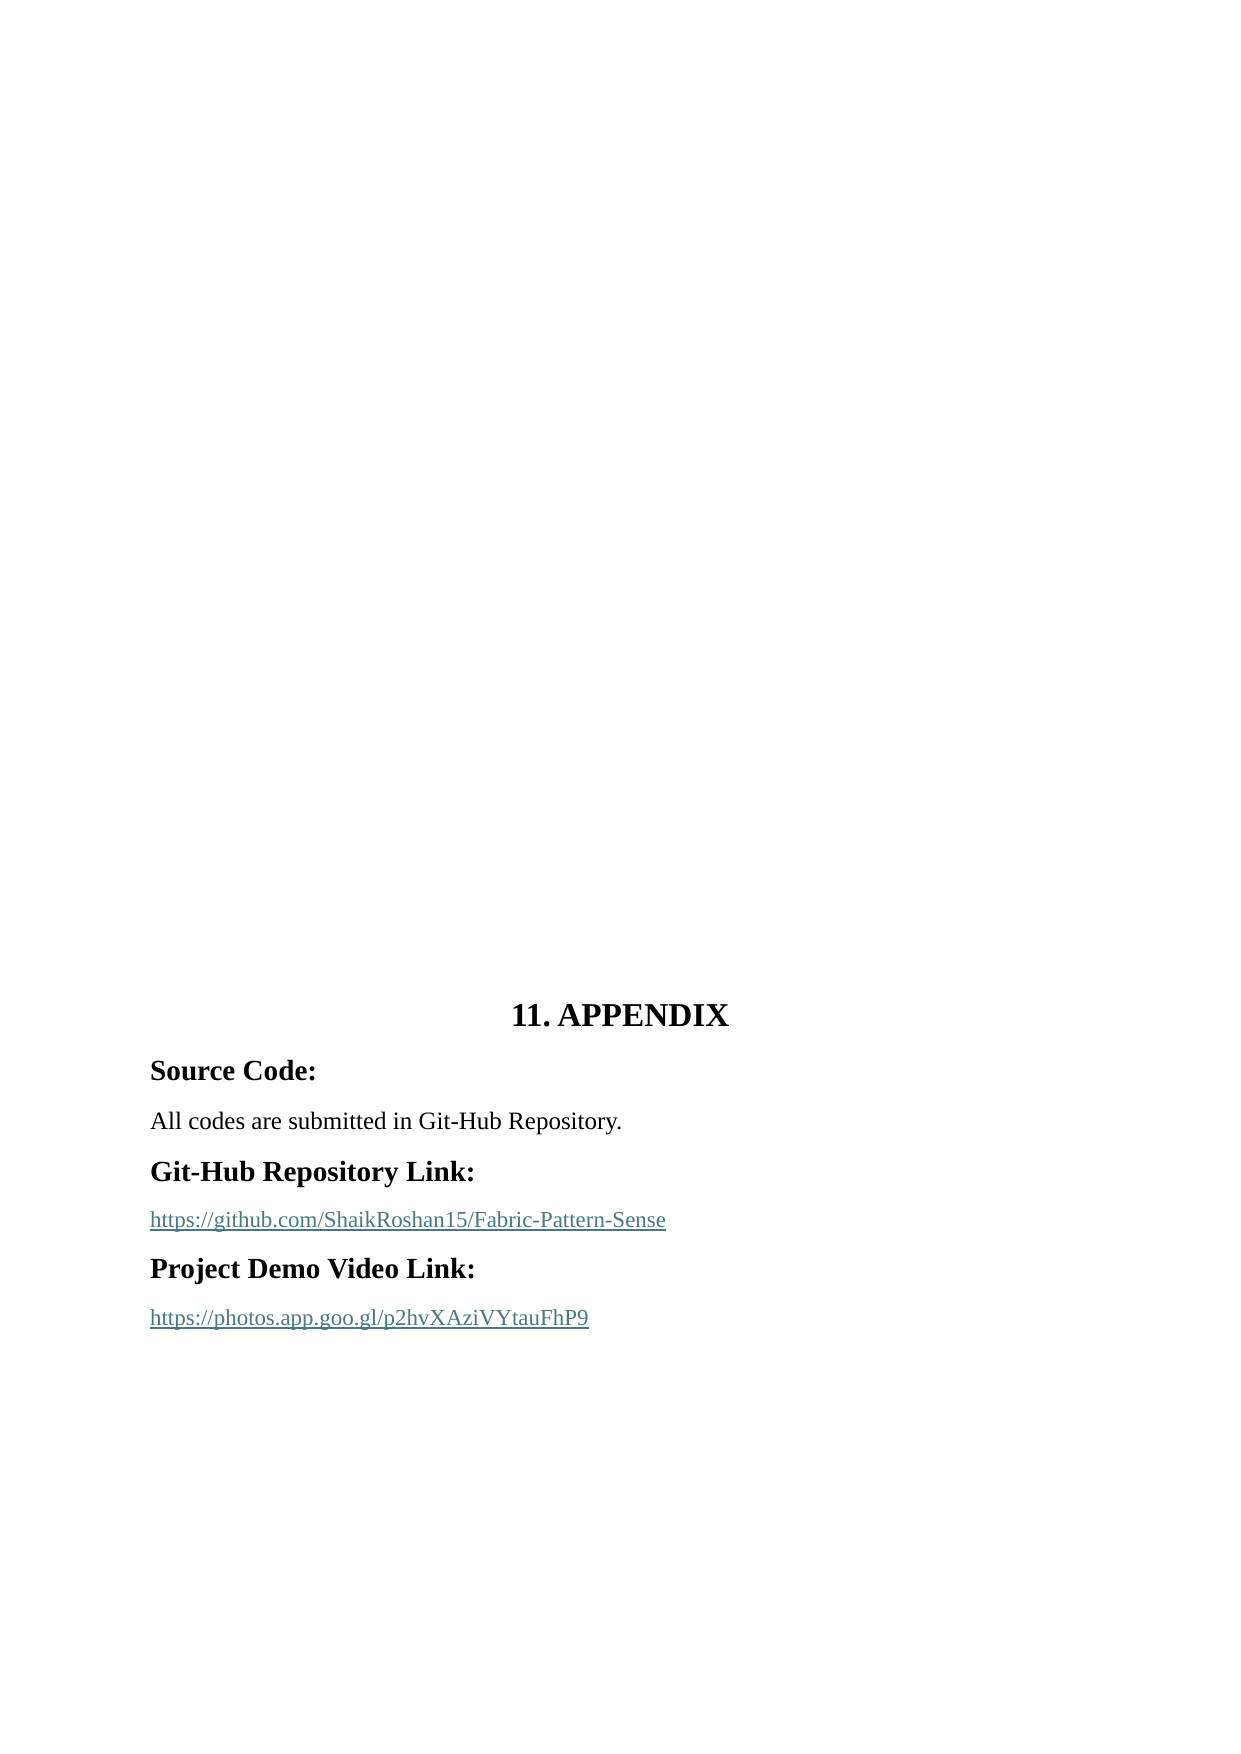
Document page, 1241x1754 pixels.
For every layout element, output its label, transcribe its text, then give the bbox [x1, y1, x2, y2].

text https://photos.app.goo.gl/p2hvXAziVYtauFhP9 [150, 1304, 1090, 1331]
text 11. APPENDIX [150, 995, 1090, 1033]
text All codes are submitted in Git-Hub Repository. [150, 1106, 1090, 1135]
text https://github.com/ShaikRoshan15/Fabric-Pattern-Sense [150, 1207, 1090, 1233]
text Source Code: [150, 1053, 1090, 1087]
text Project Demo Video Link: [150, 1252, 1090, 1285]
text Git-Hub Repository Link: [150, 1154, 1090, 1187]
